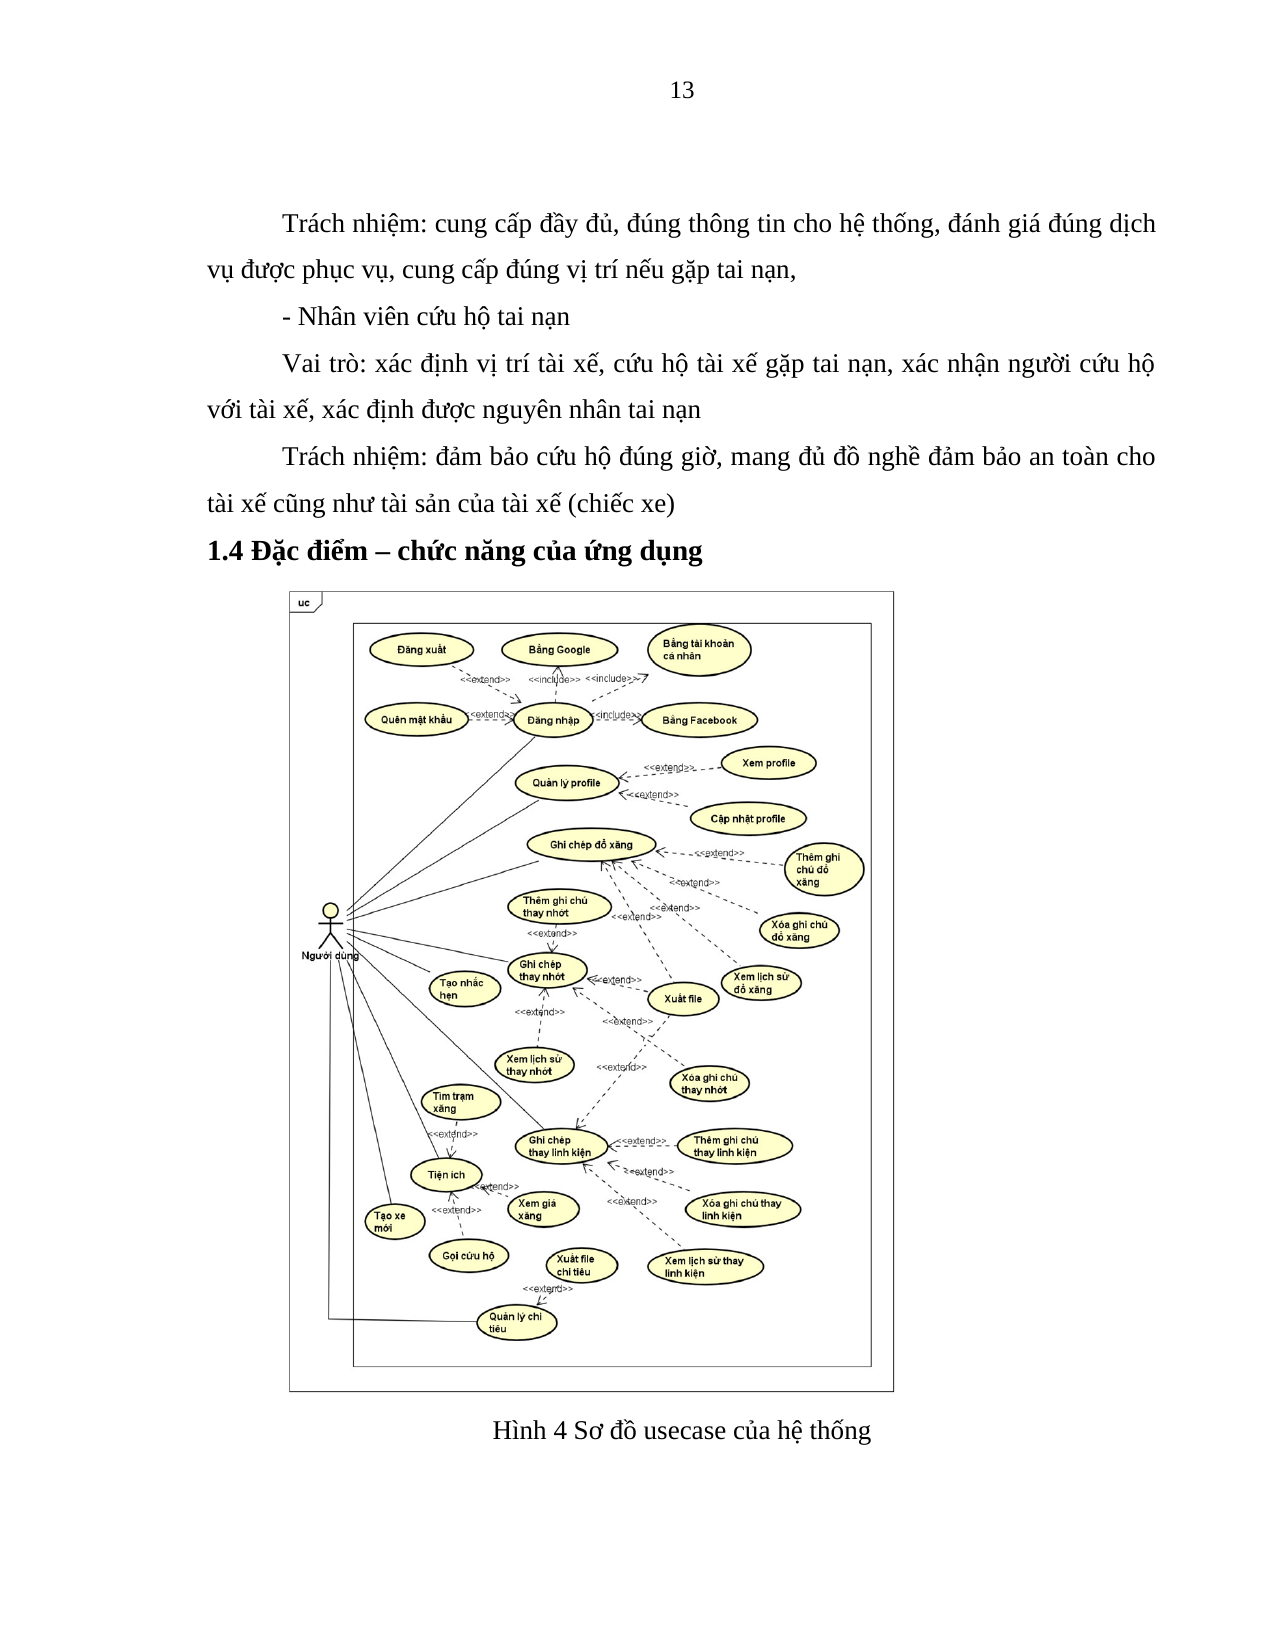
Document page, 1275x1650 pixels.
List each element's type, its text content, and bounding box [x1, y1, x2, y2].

text Trách nhiệm: cung cấp đầy đủ, đúng thông tin cho hệ thống, đánh giá đúng dịch vụ được phục vụ, cung cấp đúng vị trí nếu gặp tai nạn, [207, 207, 1157, 284]
picture [281, 583, 901, 1399]
text Trách nhiệm: đảm bảo cứu hộ đúng giờ, mang đủ đồ nghề đảm bảo an toàn cho tài xế cũng như tài sản của tài xế (chiếc xe) [207, 440, 1157, 518]
text Vai trò: xác định vị trí tài xế, cứu hộ tài xế gặp tai nạn, xác nhận người cứu hộ với tài xế, xác định được nguyên nhân tai nạn [207, 347, 1157, 424]
text 1.4 Đặc điểm – chức năng của ứng dụng [207, 533, 1157, 567]
text - Nhân viên cứu hộ tai nạn [207, 300, 1157, 331]
